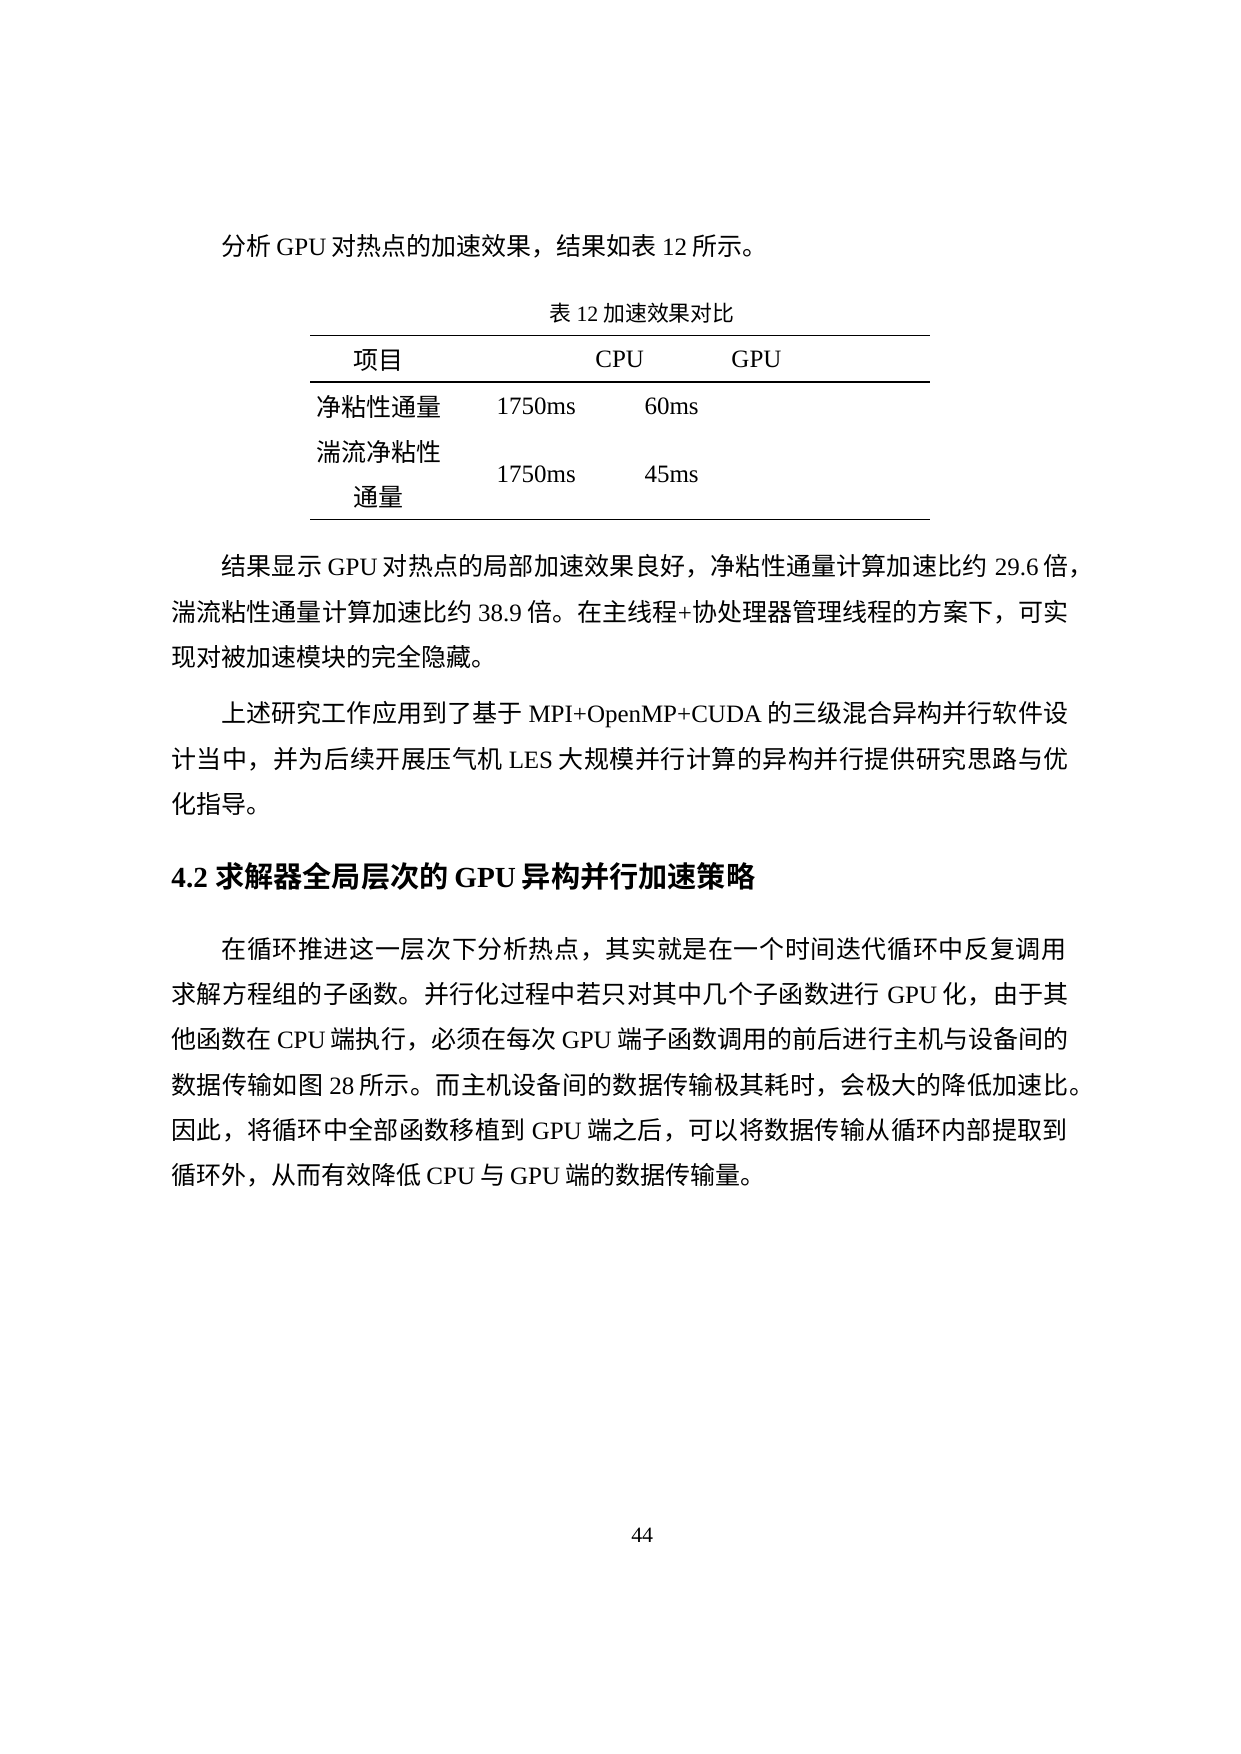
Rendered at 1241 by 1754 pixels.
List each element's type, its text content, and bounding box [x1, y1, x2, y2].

text 表 12 加速效果对比 [171, 289, 1069, 335]
table_cell 1750ms 45ms [446, 428, 930, 518]
text 在循环推进这一层次下分析热点，其实就是在一个时间迭代循环中反复调用求解方程组的子函数。并行化过程中若只对其中几个子函数进行GPU化，由于其他函数在CPU端执行，必须在每次GPU端子函数调用的前后进行主机与设备间的数据传输如图 28所示。而主机设备间的数据传输极其耗时，会极大的降低加速比。因此，将循环中全部函数移植到GPU端之后，可以将数据传输从循环内部提取到循环外，从而有效降低CPU与GPU端的数据传输量。 [171, 925, 1069, 1197]
text 结果显示GPU对热点的局部加速效果良好，净粘性通量计算加速比约29.6倍，湍流粘性通量计算加速比约38.9倍。在主线程+协处理器管理线程的方案下，可实现对被加速模块的完全隐藏。 [171, 542, 1069, 678]
table_cell 1750ms 60ms [446, 383, 930, 428]
table_cell 净粘性通量 [310, 383, 446, 428]
text 上述研究工作应用到了基于MPI+OpenMP+CUDA的三级混合异构并行软件设计当中，并为后续开展压气机LES大规模并行计算的异构并行提供研究思路与优化指导。 [171, 689, 1069, 825]
table_header 项目 [310, 336, 446, 381]
text 分析GPU对热点的加速效果，结果如表 12所示。 [171, 221, 1069, 267]
table_cell 湍流净粘性通量 [310, 428, 446, 518]
subtitle 4.2 求解器全局层次的GPU异构并行加速策略 [171, 852, 1069, 898]
table_header CPU GPU [446, 336, 930, 381]
